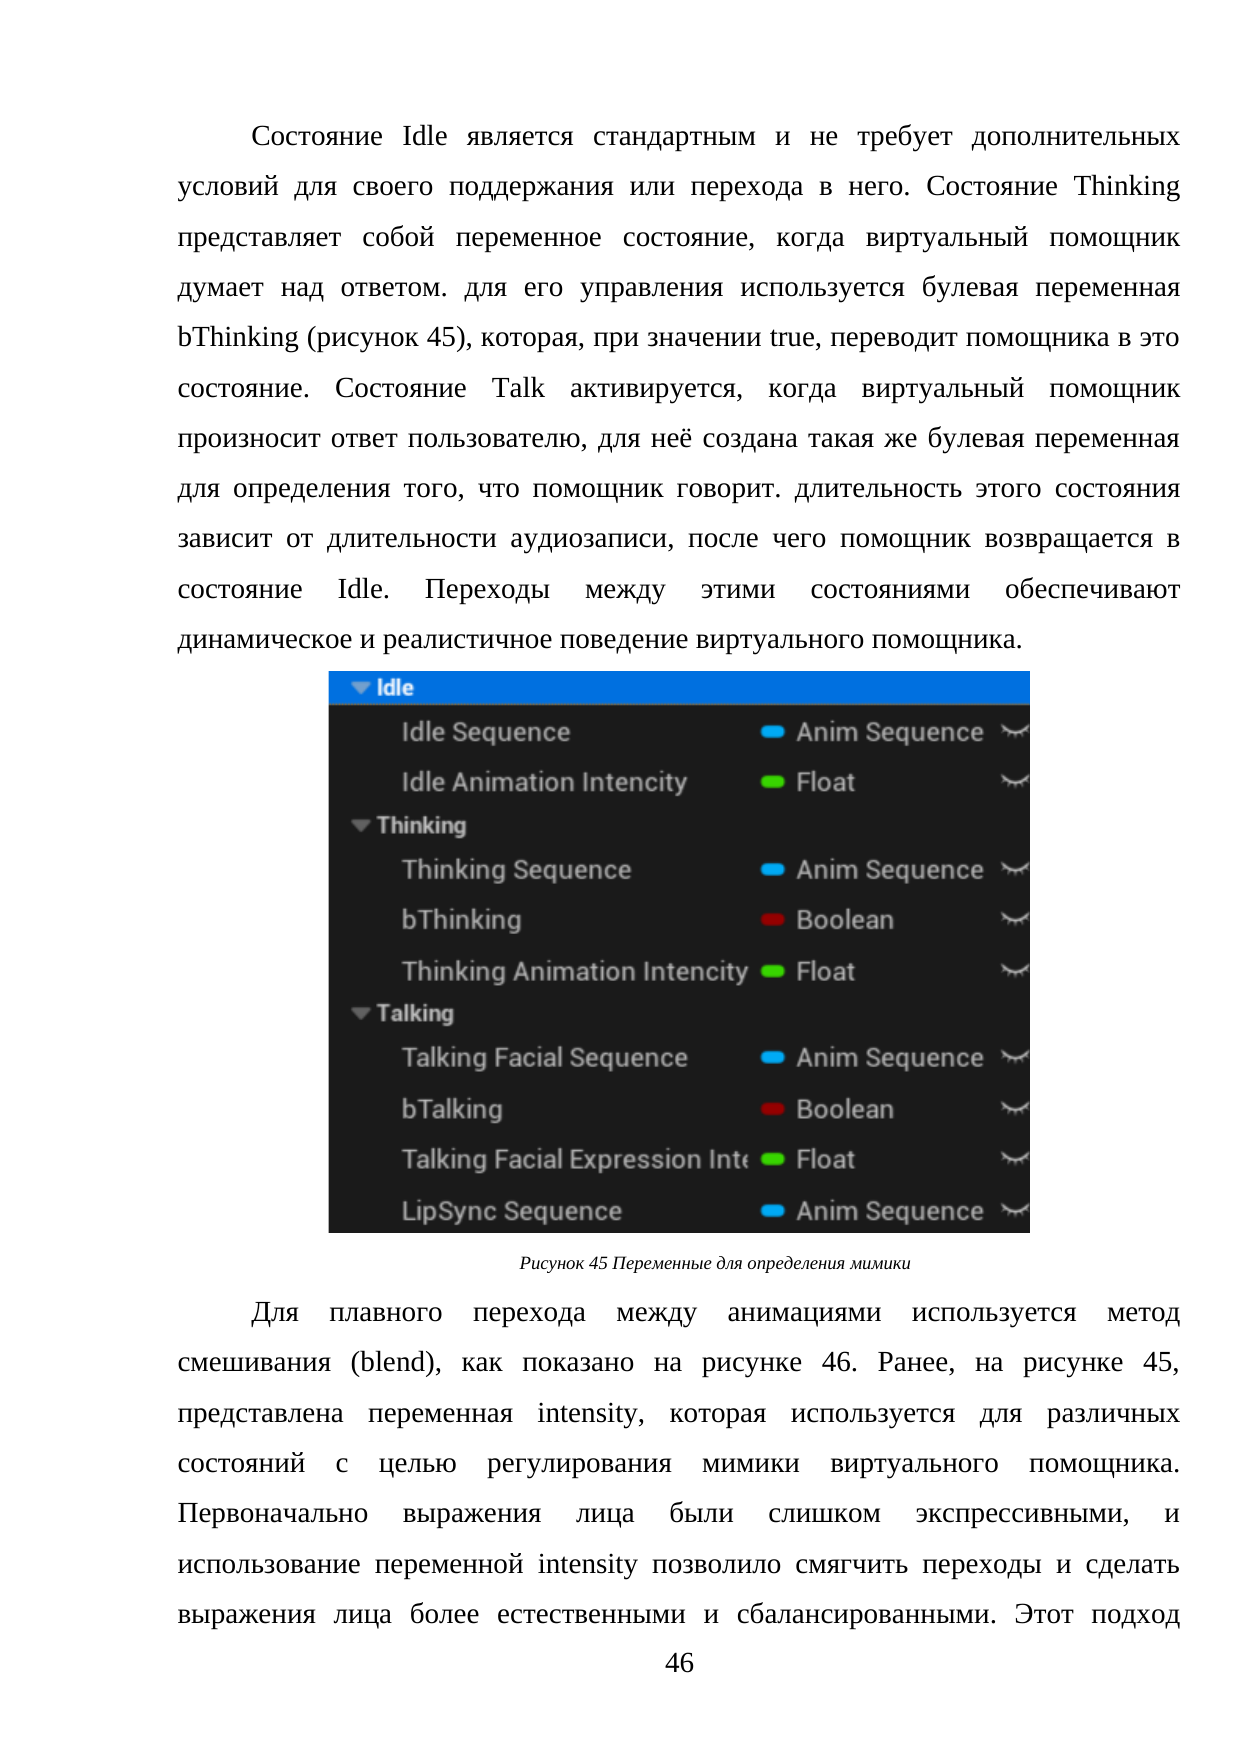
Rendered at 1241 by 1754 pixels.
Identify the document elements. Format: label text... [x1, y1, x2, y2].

text Состояние Idle является стандартным и не требует дополнительных условий для своего поддержания или перехода в него. Состояние Thinking представляет собой переменное состояние, когда виртуальный помощник думает над ответом. для его управления используется булевая переменная bThinking (рисунок 45), которая, при значении true, переводит помощника в это состояние. Состояние Talk активируется, когда виртуальный помощник произносит ответ пользователю, для неё создана такая же булевая переменная для определения того, что помощник говорит. длительность этого состояния зависит от длительности аудиозаписи, после чего помощник возвращается в состояние Idle. Переходы между этими состояниями обеспечивают динамическое и реалистичное поведение виртуального помощника. [177, 118, 1181, 655]
text Рисунок 45 Переменные для определения мимики [177, 1252, 1181, 1273]
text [177, 1294, 1181, 1629]
picture [328, 671, 1030, 1233]
